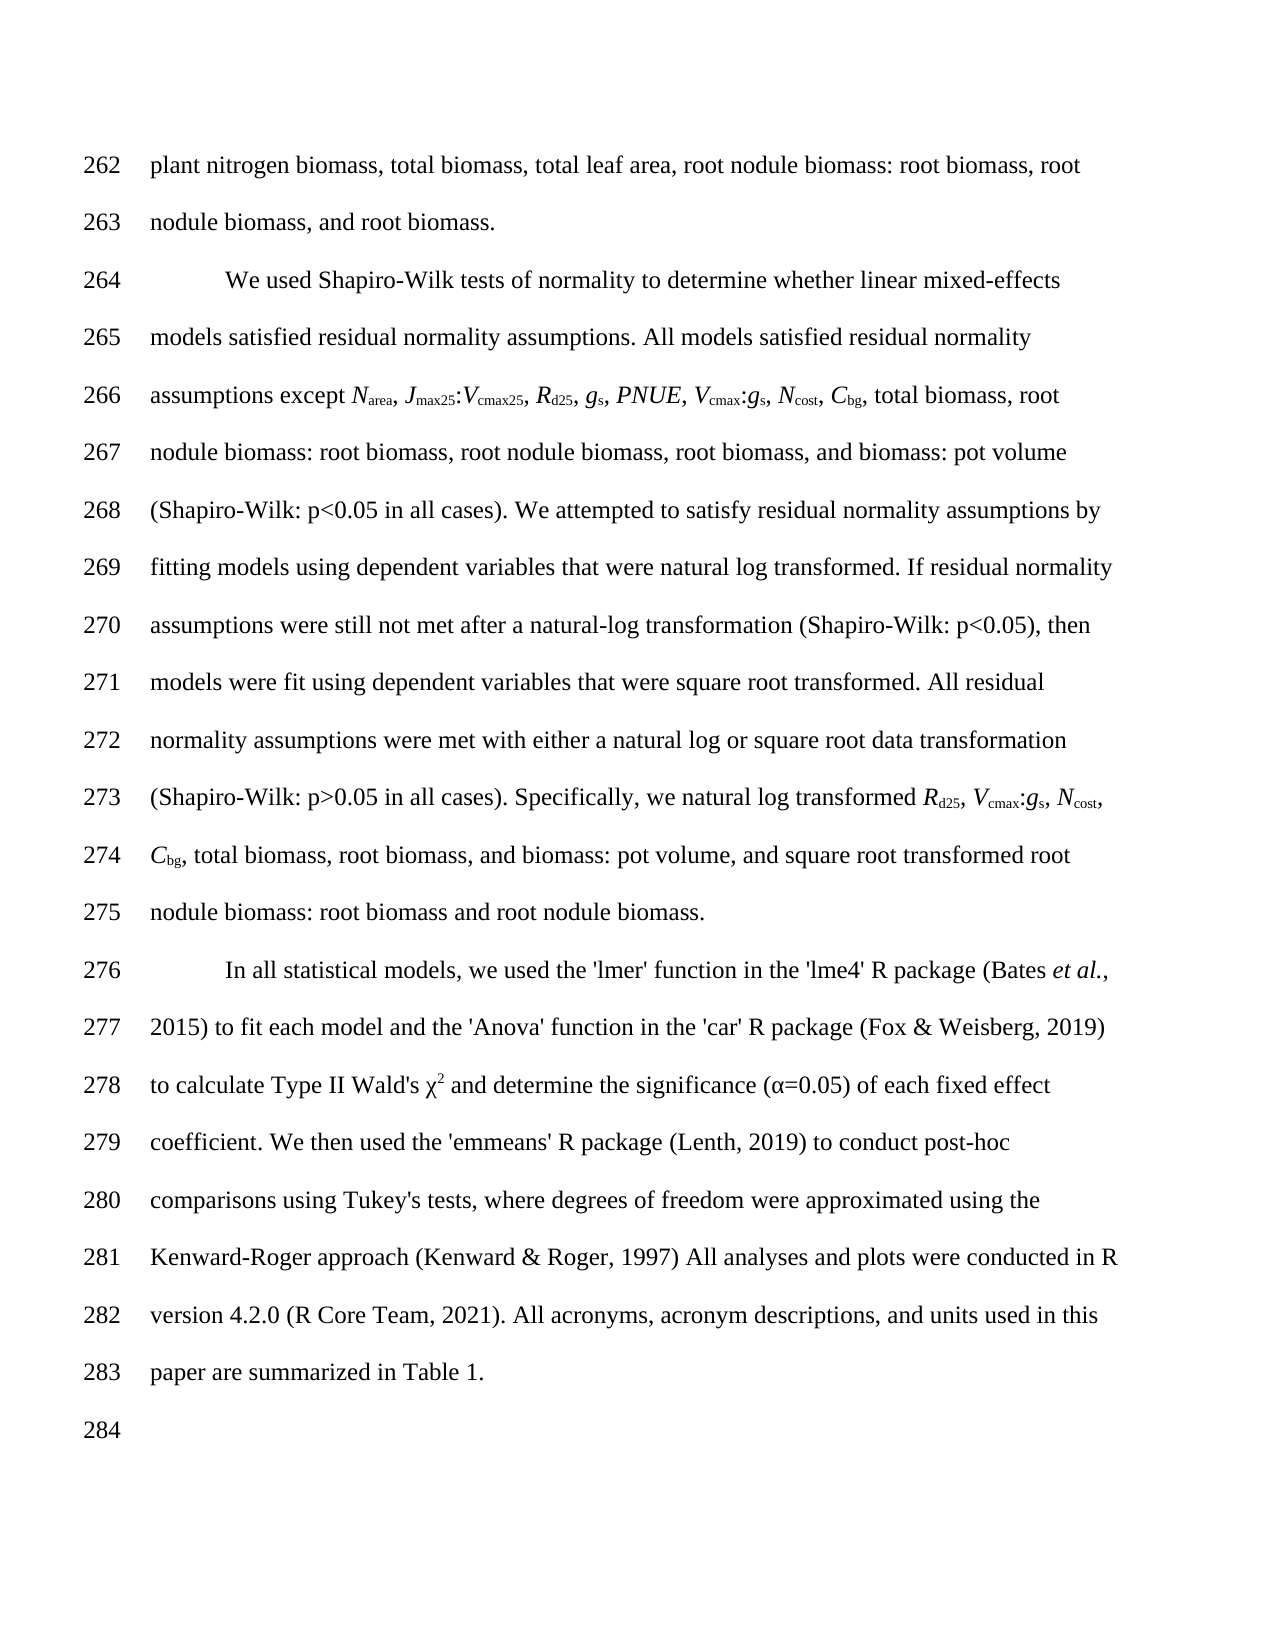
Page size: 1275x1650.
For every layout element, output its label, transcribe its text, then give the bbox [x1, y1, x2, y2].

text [150, 150, 1125, 236]
text In all statistical models, we used the 'lmer' function in the 'lme4' R package (Bates et al., 2015) to fit each model and the 'Anova' function in the 'car' R package (Fox & Weisberg, 2019) to calculate Type II Wald's χ2 and determine the significance (α=0.05) of each fixed effect coefficient. We then used the 'emmeans' R package (Lenth, 2019) to conduct post-hoc comparisons using Tukey's tests, where degrees of freedom were approximated using the Kenward-Roger approach (Kenward & Roger, 1997) All analyses and plots were conducted in R version 4.2.0 (R Core Team, 2021). All acronyms, acronym descriptions, and units used in this paper are summarized in Table 1. [150, 955, 1125, 1386]
text We used Shapiro-Wilk tests of normality to determine whether linear mixed-effects models satisfied residual normality assumptions. All models satisfied residual normality assumptions except Narea, Jmax25:Vcmax25, Rd25, gs, PNUE, Vcmax:gs, Ncost, Cbg, total biomass, root nodule biomass: root biomass, root nodule biomass, root biomass, and biomass: pot volume (Shapiro-Wilk: p<0.05 in all cases). We attempted to satisfy residual normality assumptions by fitting models using dependent variables that were natural log transformed. If residual normality assumptions were still not met after a natural-log transformation (Shapiro-Wilk: p<0.05), then models were fit using dependent variables that were square root transformed. All residual normality assumptions were met with either a natural log or square root data transformation (Shapiro-Wilk: p>0.05 in all cases). Specifically, we natural log transformed Rd25, Vcmax:gs, Ncost, Cbg, total biomass, root biomass, and biomass: pot volume, and square root transformed root nodule biomass: root biomass and root nodule biomass. [150, 265, 1125, 926]
